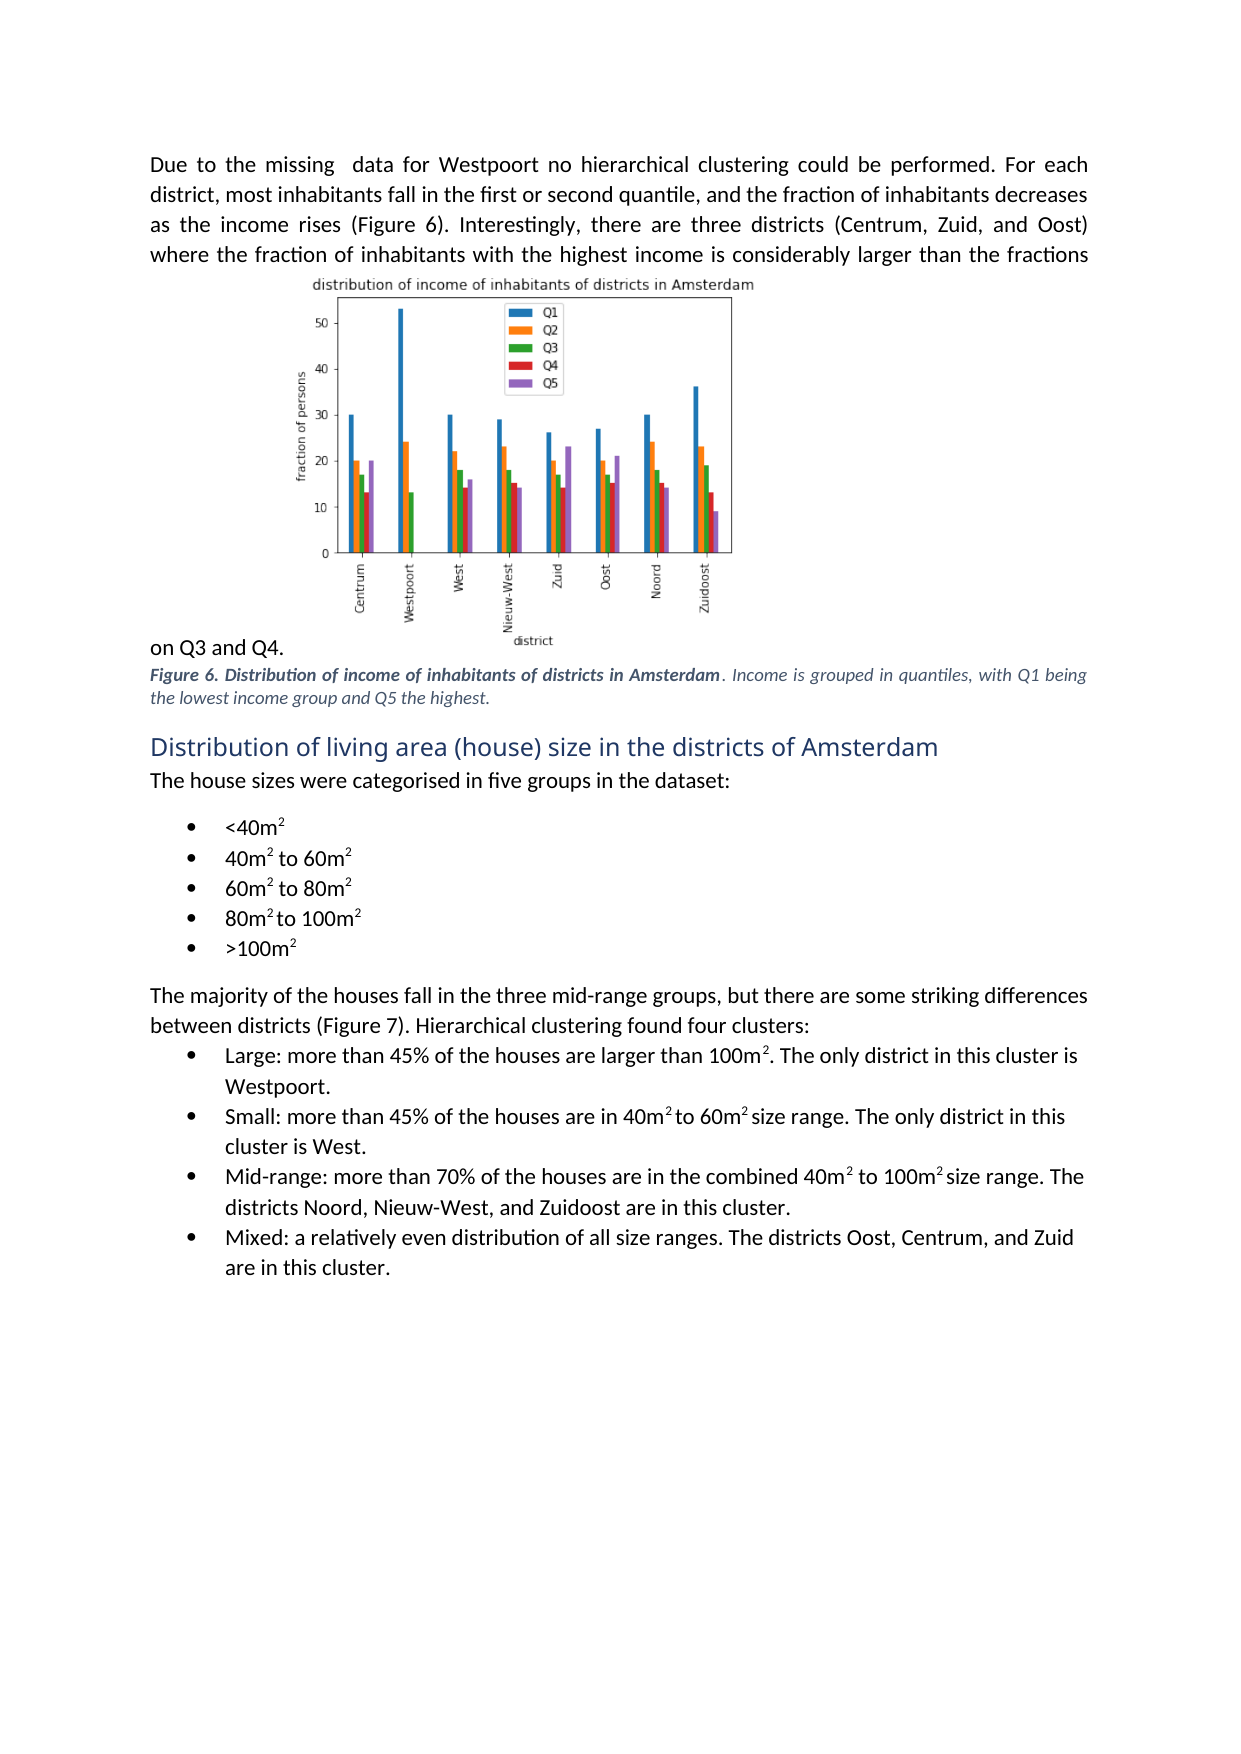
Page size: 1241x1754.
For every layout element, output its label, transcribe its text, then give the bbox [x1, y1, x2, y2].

list Mid-range: more than 70% of the houses are in the combined 40m2 to 100m2 size range. The districts Noord, Nieuw-West, and Zuidoost are in this cluster. [187, 1162, 1090, 1221]
list <40m2 [187, 813, 1090, 842]
list Small: more than 45% of the houses are in 40m2 to 60m2 size range. The only district in this cluster is West. [187, 1102, 1090, 1160]
text The house sizes were categorised in five groups in the dataset: [150, 767, 1090, 795]
picture [289, 270, 763, 656]
text Figure 6. Distribution of income of inhabitants of districts in Amsterdam. Income is grouped in quantiles, with Q1 being the lowest income group and Q5 the highest. [150, 663, 1090, 709]
list Mixed: a relatively even distribution of all size ranges. The districts Oost, Centrum, and Zuid are in this cluster. [187, 1223, 1090, 1281]
list >100m2 [187, 934, 1090, 962]
list 80m2 to 100m2 [187, 904, 1090, 932]
text The majority of the houses fall in the three mid-range groups, but there are some striking differences between districts (Figure 7). Hierarchical clustering found four clusters: [150, 981, 1090, 1039]
list 40m2 to 60m2 [187, 844, 1090, 872]
list Large: more than 45% of the houses are larger than 100m2. The only district in this cluster is Westpoort. [187, 1042, 1090, 1100]
subtitle Distribution of living area (house) size in the districts of Amsterdam [150, 730, 1090, 764]
list 60m2 to 80m2 [187, 874, 1090, 902]
